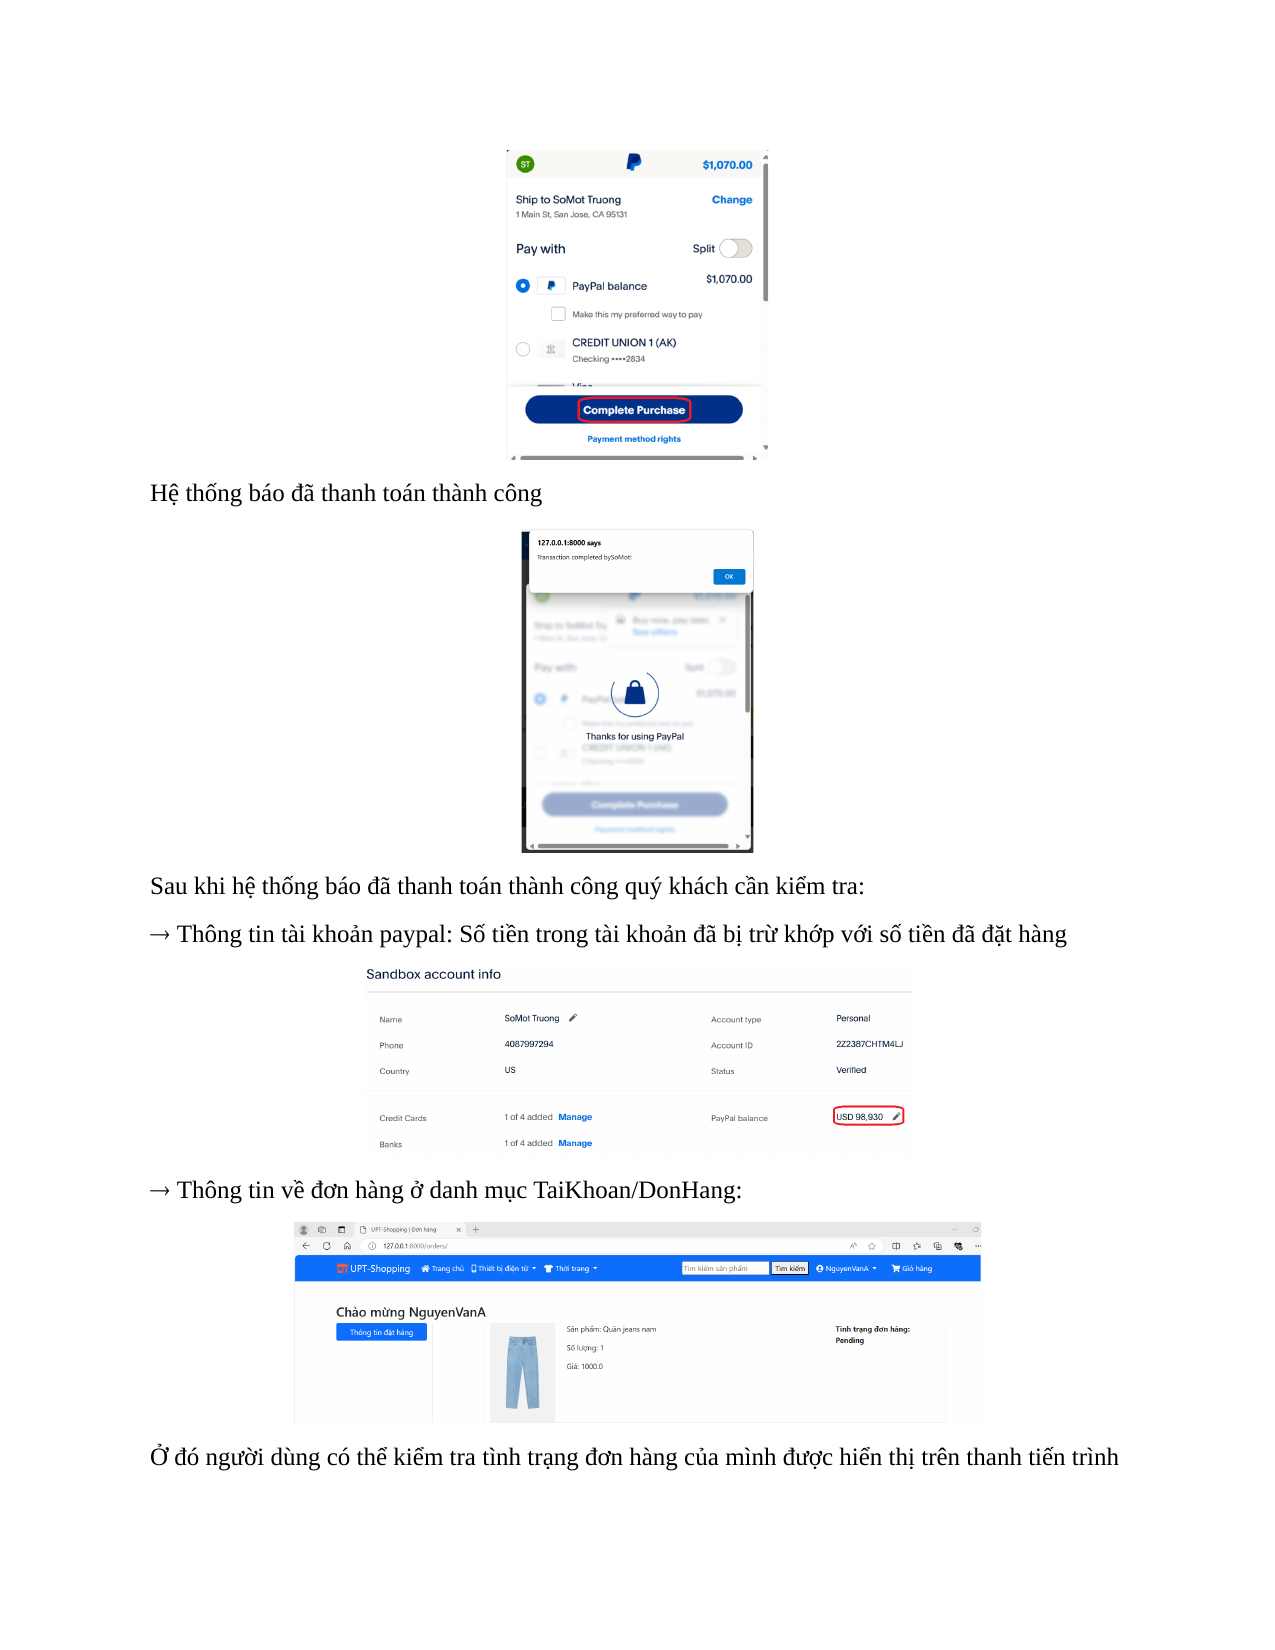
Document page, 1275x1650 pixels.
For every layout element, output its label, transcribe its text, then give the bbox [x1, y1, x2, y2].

text Thông tin tài khoản paypal: Số tiền trong tài khoản đã bị trừ khớp với số tiền đã đặt hàng [150, 919, 1125, 948]
text Sau khi hệ thống báo đã thanh toán thành công quý khách cần kiểm tra: [150, 871, 1125, 900]
text Ở đó người dùng có thể kiểm tra tình trạng đơn hàng của mình được hiển thị trên thanh tiến trình [150, 1442, 1125, 1470]
text Hệ thống báo đã thanh toán thành công [150, 478, 1125, 507]
picture [363, 966, 912, 1157]
picture [506, 150, 769, 460]
text Thông tin về đơn hàng ở danh mục TaiKhoan/DonHang: [150, 1175, 1125, 1204]
picture [293, 1222, 982, 1423]
picture [521, 526, 754, 853]
